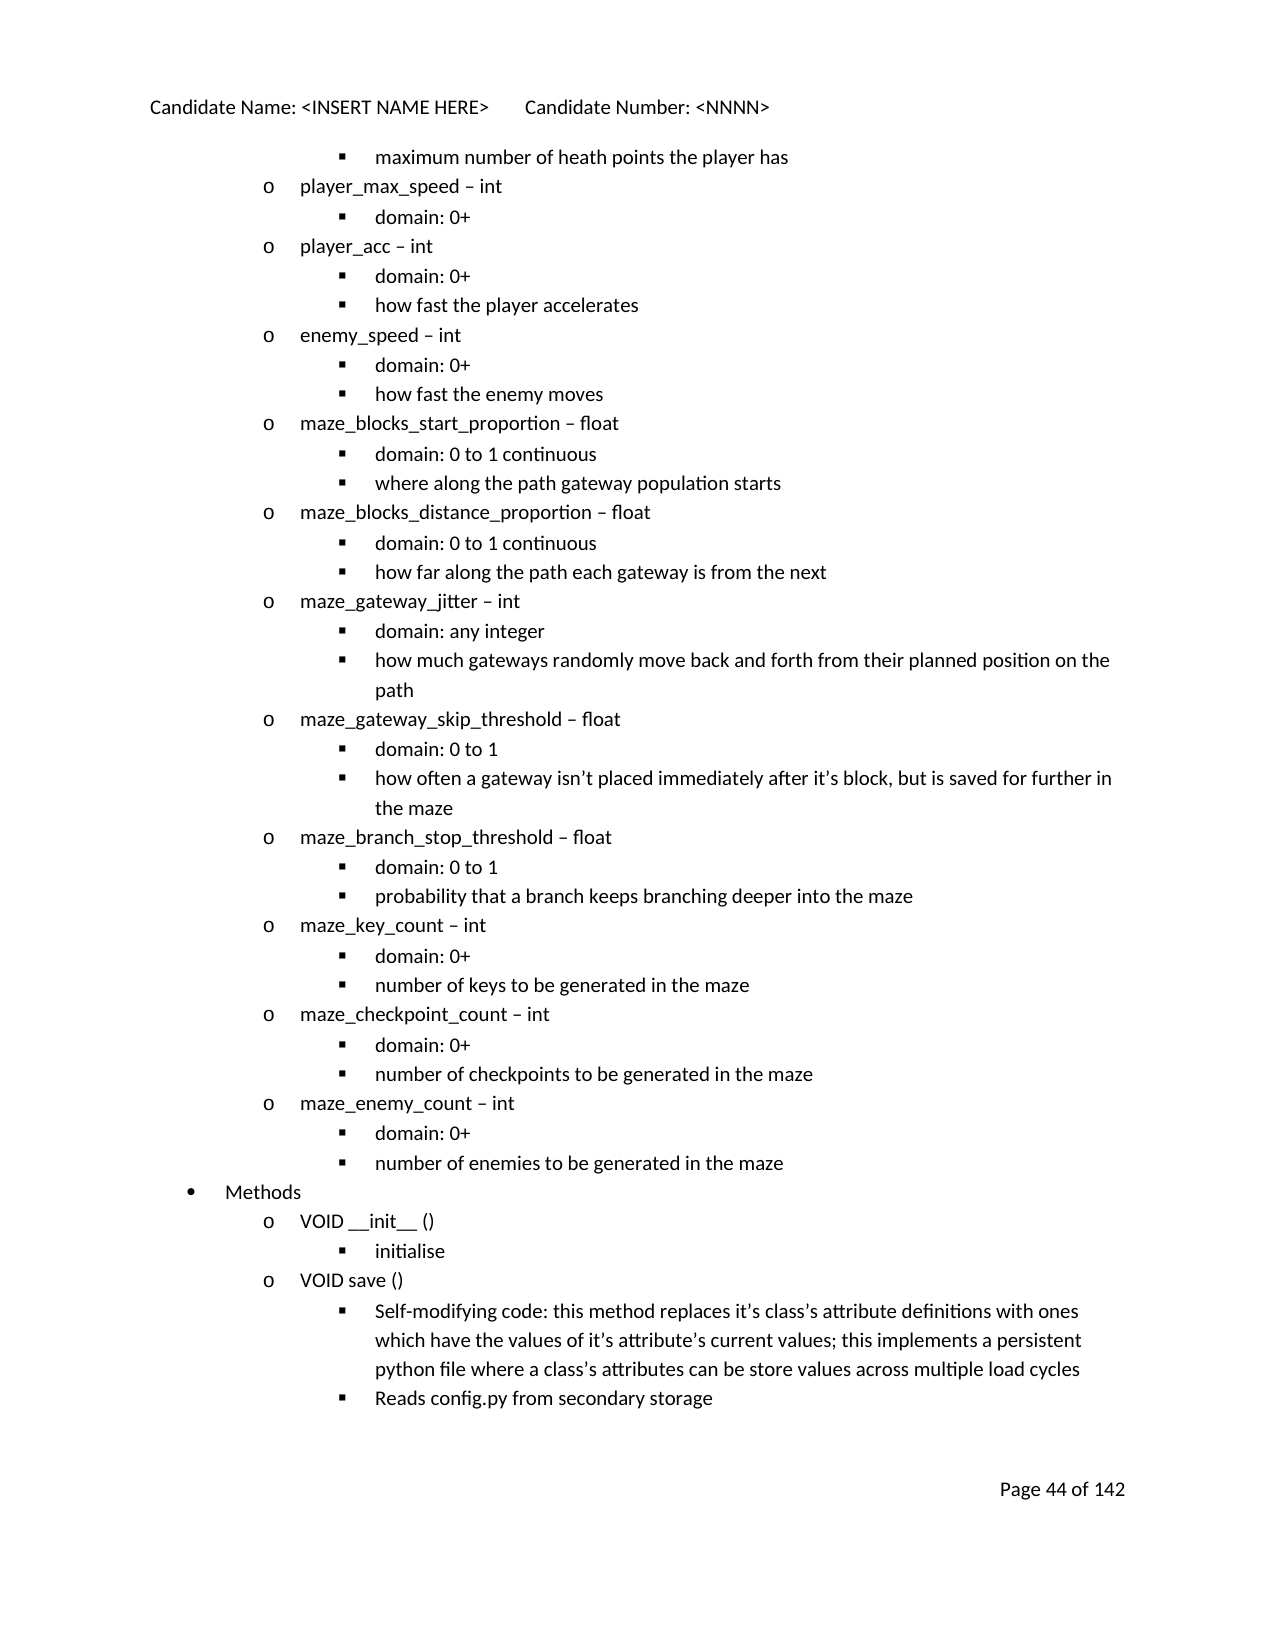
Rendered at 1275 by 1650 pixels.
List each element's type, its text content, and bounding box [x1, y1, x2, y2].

list domain: 0+ [337, 943, 1125, 968]
list domain: 0 to 1 continuous [337, 530, 1125, 555]
list Self-modifying code: this method replaces it’s class’s attribute definitions with ones which have the values of it’s attribute’s current values; this implements a persistent python file where a class’s attributes can be store values across multiple load cycles [337, 1298, 1125, 1382]
list domain: 0 to 1 [337, 736, 1125, 762]
list number of checkpoints to be generated in the maze [337, 1061, 1125, 1086]
list number of keys to be generated in the maze [337, 972, 1125, 998]
list Reads config.py from secondary storage [337, 1386, 1125, 1411]
list player_acc – int [262, 233, 1125, 259]
list maze_gateway_jitter – int [262, 588, 1125, 614]
list how far along the path each gateway is from the next [337, 559, 1125, 584]
list how fast the player accelerates [337, 293, 1125, 318]
list player_max_speed – int [262, 173, 1125, 200]
list domain: 0+ [337, 263, 1125, 289]
list number of enemies to be generated in the maze [337, 1150, 1125, 1175]
list VOID __init__ () [262, 1208, 1125, 1234]
list domain: 0+ [337, 352, 1125, 378]
list initialise [337, 1238, 1125, 1264]
list maze_blocks_distance_proportion – float [262, 499, 1125, 526]
list enemy_speed – int [262, 322, 1125, 348]
list domain: any integer [337, 618, 1125, 644]
list maze_checkpoint_count – int [262, 1001, 1125, 1028]
list Methods [187, 1179, 1125, 1204]
list how much gateways randomly move back and forth from their planned position on the path [337, 648, 1125, 702]
list domain: 0+ [337, 204, 1125, 229]
list where along the path gateway population starts [337, 470, 1125, 496]
list domain: 0+ [337, 1032, 1125, 1057]
list maze_blocks_start_proportion – float [262, 411, 1125, 437]
list how often a gateway isn’t placed immediately after it’s block, but is saved for further in the maze [337, 766, 1125, 820]
list maximum number of heath points the player has [337, 144, 1125, 170]
list maze_gateway_skip_threshold – float [262, 706, 1125, 732]
list maze_key_count – int [262, 913, 1125, 939]
list VOID save () [262, 1268, 1125, 1294]
list how fast the enemy moves [337, 381, 1125, 407]
list domain: 0 to 1 continuous [337, 441, 1125, 466]
list maze_branch_stop_threshold – float [262, 824, 1125, 850]
list domain: 0 to 1 [337, 854, 1125, 880]
list probability that a branch keeps branching deeper into the maze [337, 883, 1125, 909]
list maze_enemy_count – int [262, 1090, 1125, 1117]
list domain: 0+ [337, 1121, 1125, 1146]
